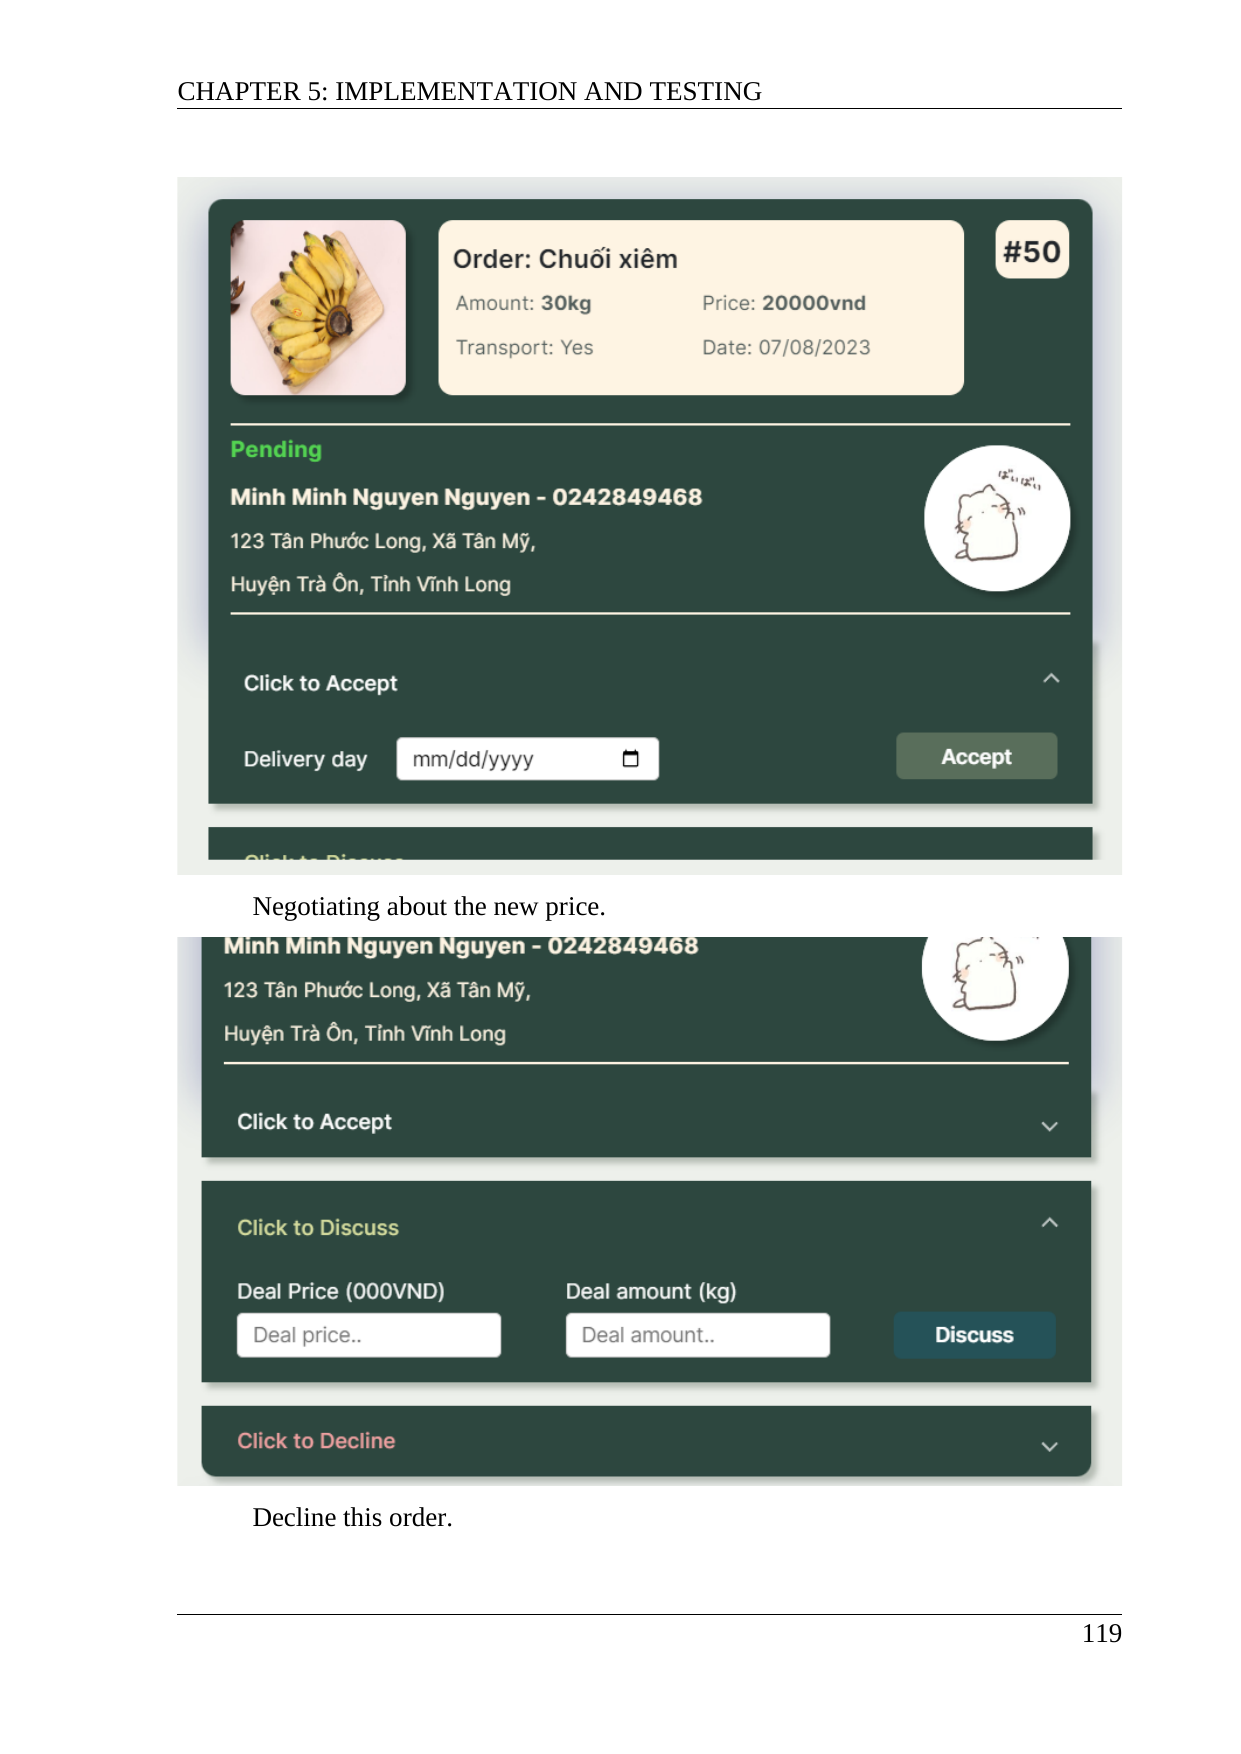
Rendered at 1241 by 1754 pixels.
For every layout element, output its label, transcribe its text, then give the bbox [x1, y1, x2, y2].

picture [177, 937, 1123, 1486]
picture [177, 177, 1123, 875]
text Decline this order. [177, 1501, 1122, 1532]
text Negotiating about the new price. [177, 890, 1122, 921]
